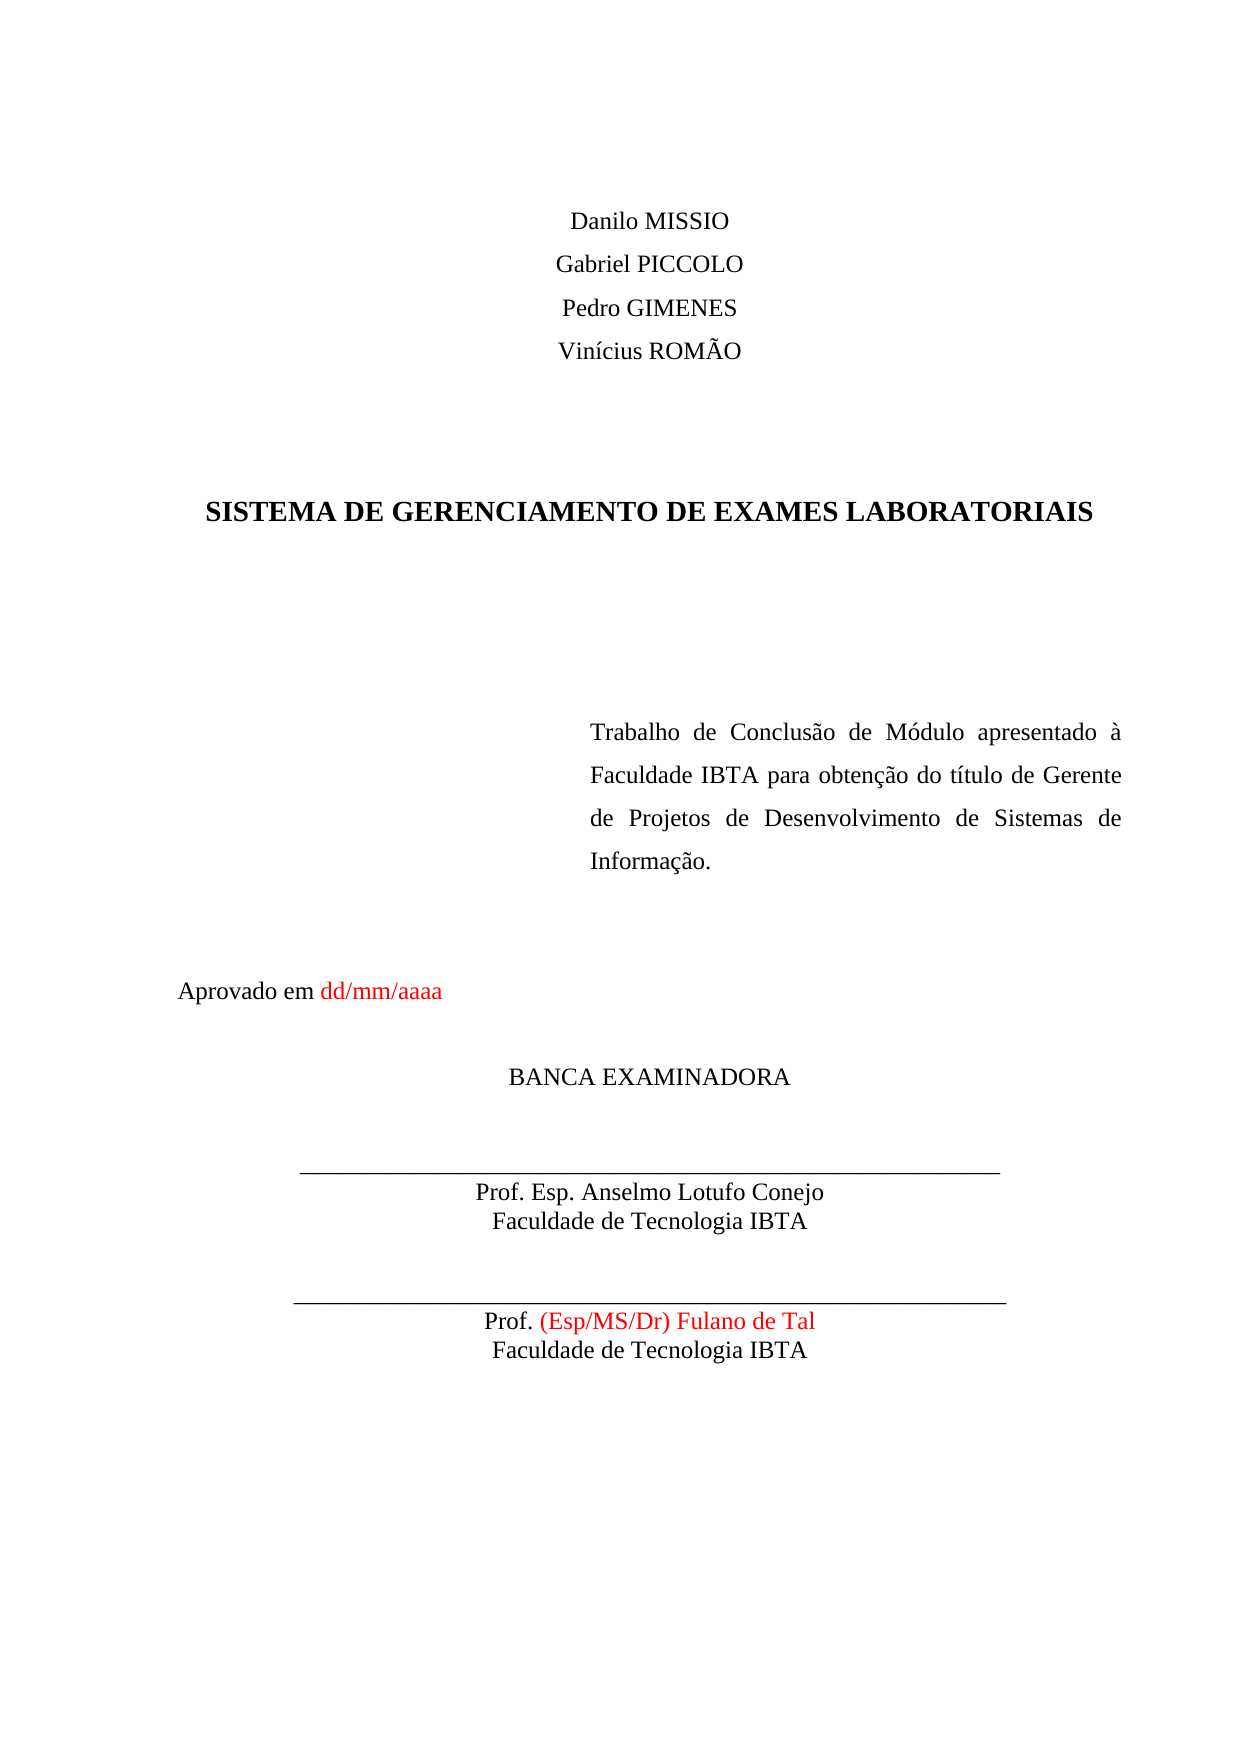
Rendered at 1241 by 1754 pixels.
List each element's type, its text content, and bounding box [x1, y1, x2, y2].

text SISTEMA DE GERENCIAMENTO DE EXAMES LABORATORIAIS [177, 494, 1122, 528]
text _________________________________________________________ Prof. (Esp/MS/Dr) Fulano de Tal Faculdade de Tecnologia IBTA [177, 1278, 1122, 1364]
text Aprovado em dd/mm/aaaa [177, 933, 1122, 1004]
text Danilo MISSIO Gabriel PICCOLO Pedro GIMENES Vinícius ROMÃO [177, 206, 1122, 408]
text BANCA EXAMINADORA [177, 1062, 1122, 1091]
text Trabalho de Conclusão de Módulo apresentado à Faculdade IBTA para obtenção do título de Gerente de Projetos de Desenvolvimento de Sistemas de Informação. [590, 588, 1122, 875]
text ________________________________________________________ Prof. Esp. Anselmo Lotufo Conejo Faculdade de Tecnologia IBTA [177, 1148, 1122, 1234]
